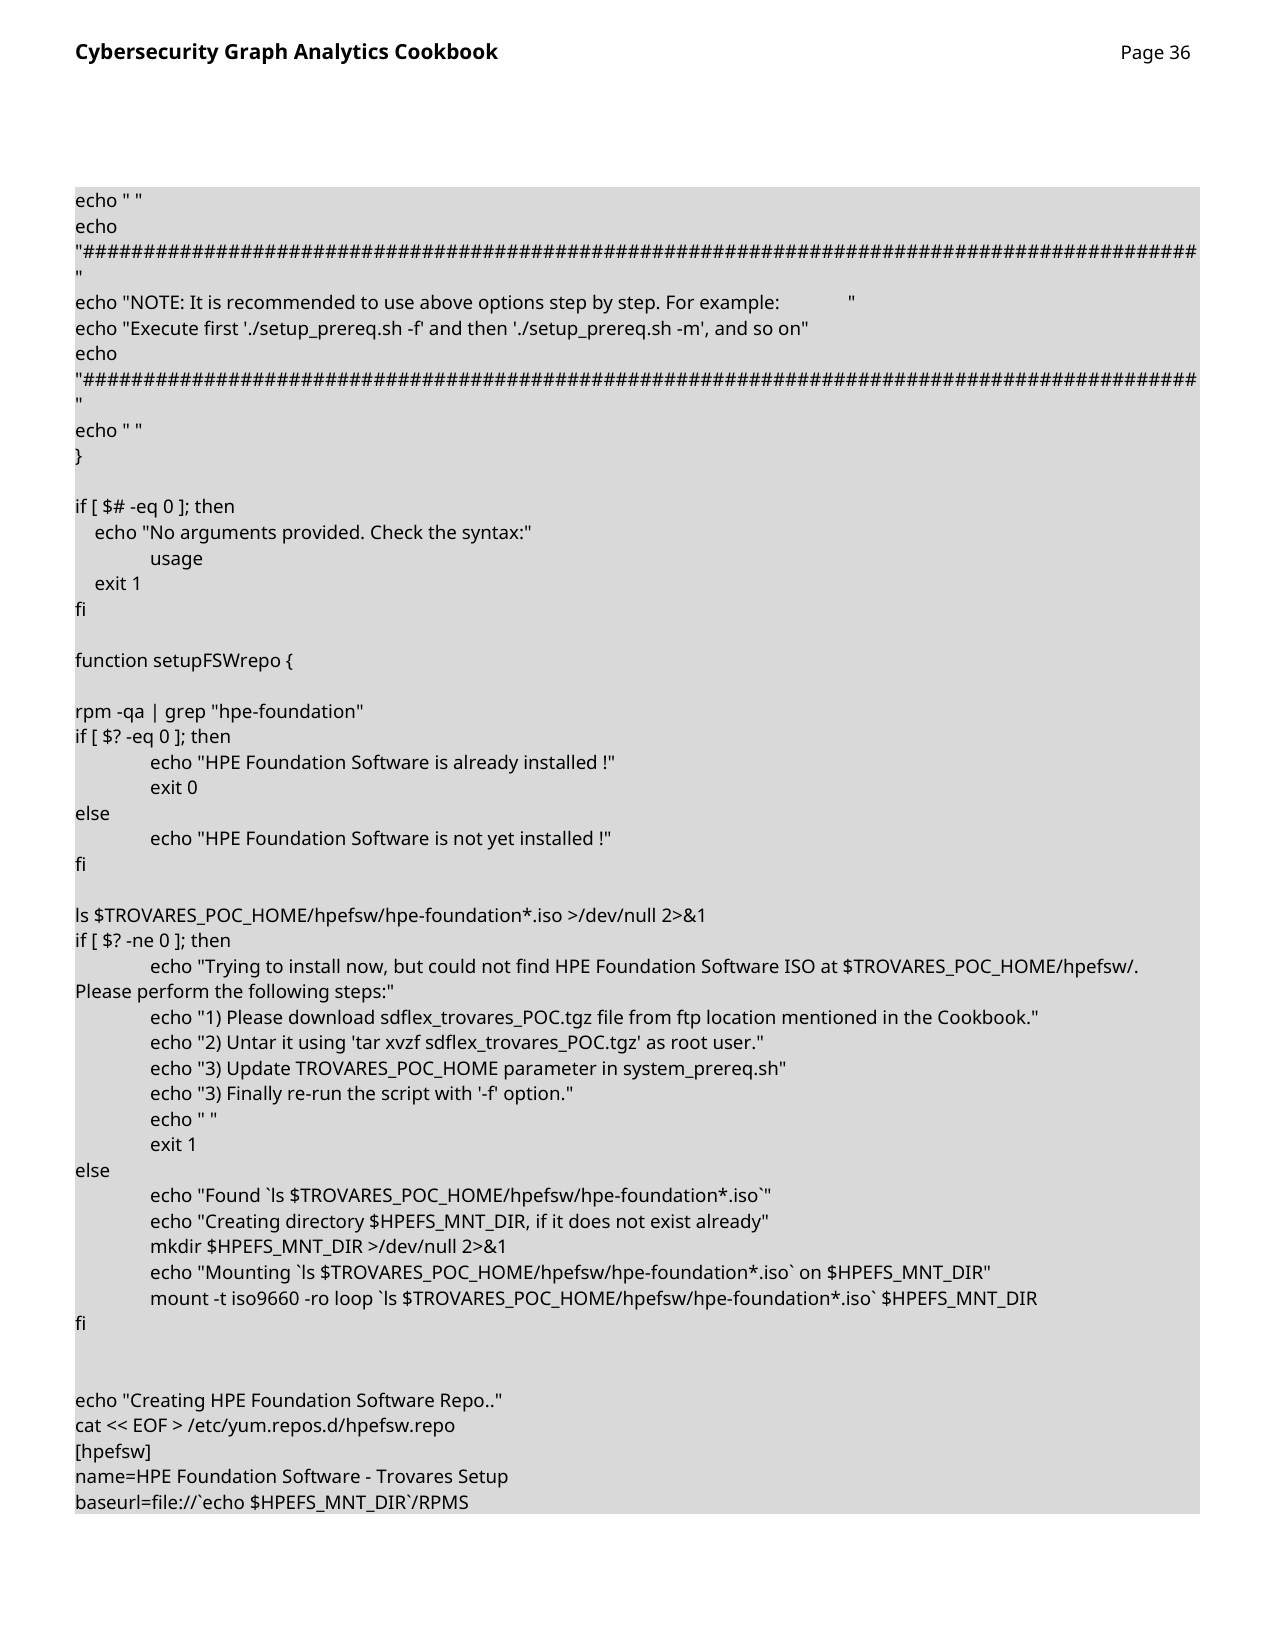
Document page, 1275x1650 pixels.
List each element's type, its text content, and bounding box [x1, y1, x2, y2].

text echo "No arguments provided. Check the syntax:" [75, 519, 1200, 545]
text usage [75, 545, 1200, 570]
text exit 1 [75, 1132, 1200, 1157]
text fi [75, 851, 1200, 877]
text cat << EOF > /etc/yum.repos.d/hpefsw.repo [75, 1412, 1200, 1438]
text baseurl=file://`echo $HPEFS_MNT_DIR`/RPMS [75, 1489, 1200, 1514]
text echo "Creating directory $HPEFS_MNT_DIR, if it does not exist already" [75, 1208, 1200, 1234]
text echo "Mounting `ls $TROVARES_POC_HOME/hpefsw/hpe-foundation*.iso` on $HPEFS_MNT_DIR" [75, 1259, 1200, 1285]
text mkdir $HPEFS_MNT_DIR >/dev/null 2>&1 [75, 1234, 1200, 1259]
text echo "Execute first './setup_prereq.sh -f' and then './setup_prereq.sh -m', and so on" [75, 315, 1200, 341]
text echo "2) Untar it using 'tar xvzf sdflex_trovares_POC.tgz' as root user." [75, 1030, 1200, 1055]
text if [ $? -eq 0 ]; then [75, 723, 1200, 749]
text echo " " [75, 1106, 1200, 1132]
text function setupFSWrepo { [75, 647, 1200, 672]
text echo "Creating HPE Foundation Software Repo.." [75, 1387, 1200, 1412]
text echo "Found `ls $TROVARES_POC_HOME/hpefsw/hpe-foundation*.iso`" [75, 1183, 1200, 1208]
text echo "3) Finally re-run the script with '-f' option." [75, 1081, 1200, 1106]
text ls $TROVARES_POC_HOME/hpefsw/hpe-foundation*.iso >/dev/null 2>&1 [75, 902, 1200, 928]
text exit 0 [75, 774, 1200, 800]
text echo "HPE Foundation Software is not yet installed !" [75, 826, 1200, 851]
text exit 1 [75, 570, 1200, 596]
text echo "HPE Foundation Software is already installed !" [75, 749, 1200, 774]
text [hpefsw] [75, 1438, 1200, 1463]
text echo " " [75, 187, 1200, 213]
text } [75, 443, 1200, 468]
text if [ $? -ne 0 ]; then [75, 928, 1200, 953]
text fi [75, 1310, 1200, 1336]
text rpm -qa | grep "hpe-foundation" [75, 698, 1200, 723]
text echo "############################################################################################" [75, 213, 1200, 289]
text else [75, 800, 1200, 826]
text echo "1) Please download sdflex_trovares_POC.tgz file from ftp location mentioned in the Cookbook." [75, 1004, 1200, 1030]
text mount -t iso9660 -ro loop `ls $TROVARES_POC_HOME/hpefsw/hpe-foundation*.iso` $HPEFS_MNT_DIR [75, 1285, 1200, 1310]
text name=HPE Foundation Software - Trovares Setup [75, 1463, 1200, 1489]
text if [ $# -eq 0 ]; then [75, 494, 1200, 519]
text else [75, 1157, 1200, 1183]
text echo "3) Update TROVARES_POC_HOME parameter in system_prereq.sh" [75, 1055, 1200, 1081]
text fi [75, 596, 1200, 621]
text echo " " [75, 417, 1200, 443]
text echo "NOTE: It is recommended to use above options step by step. For example: " [75, 289, 1200, 315]
text echo "Trying to install now, but could not find HPE Foundation Software ISO at $TROVARES_POC_HOME/hpefsw/. Please perform the following steps:" [75, 953, 1200, 1004]
text echo "############################################################################################" [75, 341, 1200, 417]
